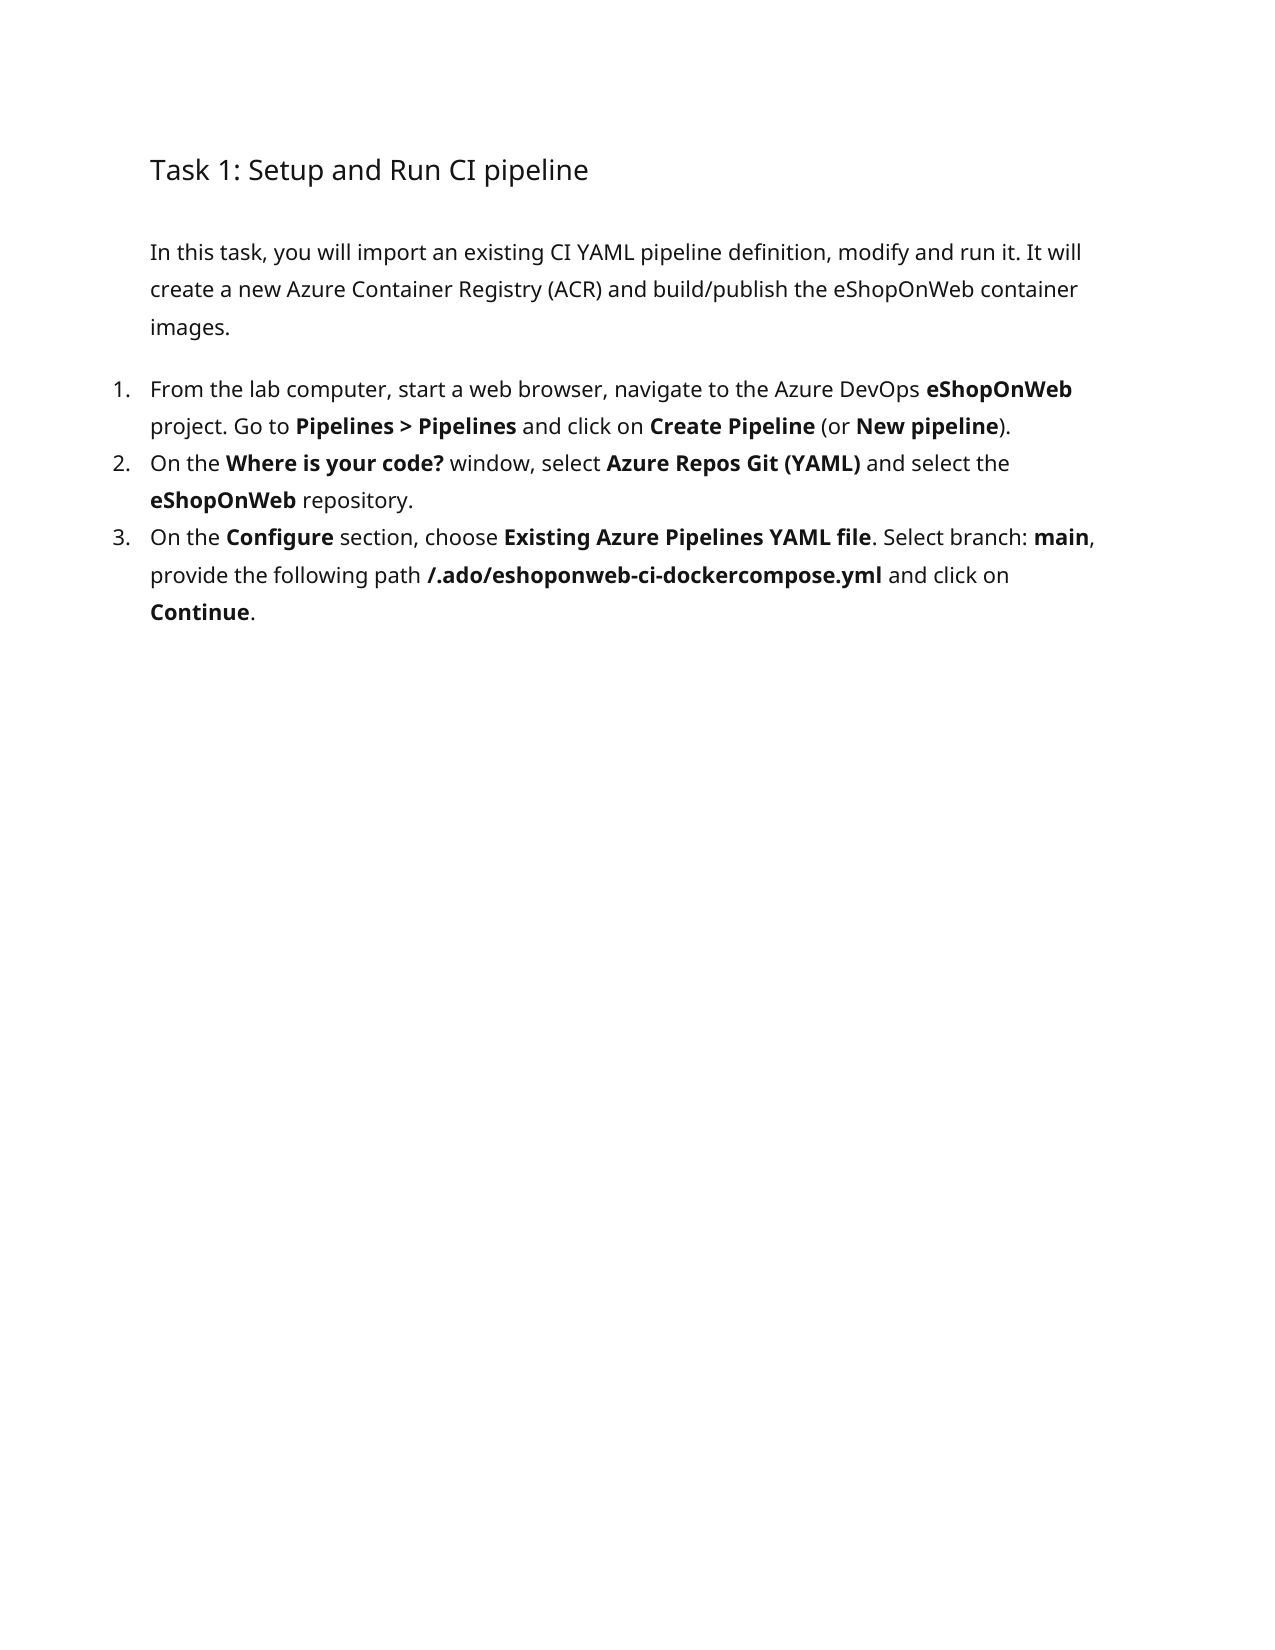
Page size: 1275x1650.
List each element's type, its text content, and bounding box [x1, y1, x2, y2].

list On the Where is your code? window, select Azure Repos Git (YAML) and select the eShopOnWeb repository. [112, 448, 1100, 515]
text In this task, you will import an existing CI YAML pipeline definition, modify and run it. It will create a new Azure Container Registry (ACR) and build/publish the eShopOnWeb container images. [150, 237, 1125, 341]
subtitle Task 1: Setup and Run CI pipeline [150, 150, 1125, 188]
list On the Configure section, choose Existing Azure Pipelines YAML file. Select branch: main, provide the following path /.ado/eshoponweb-ci-dockercompose.yml and click on Continue. [112, 522, 1100, 627]
list From the lab computer, start a web browser, navigate to the Azure DevOps eShopOnWeb project. Go to Pipelines > Pipelines and click on Create Pipeline (or New pipeline). [112, 374, 1100, 441]
